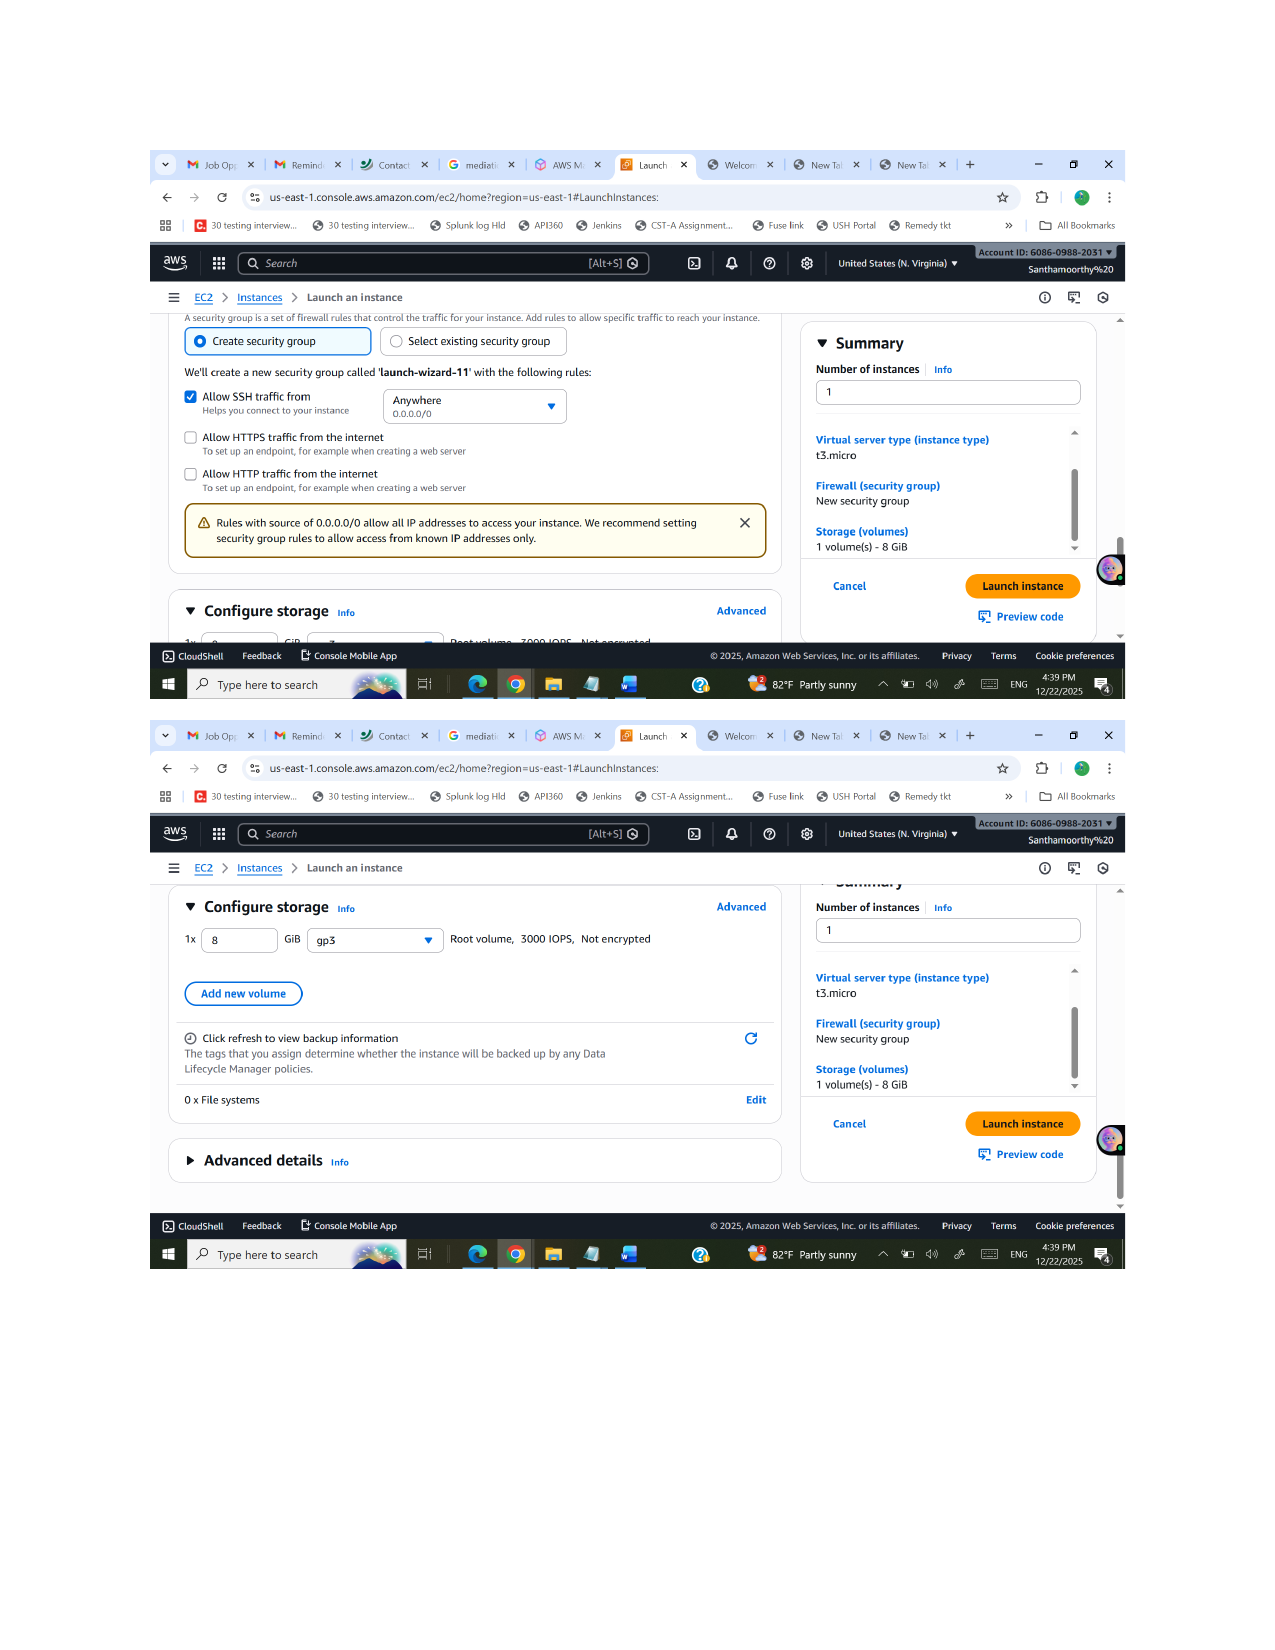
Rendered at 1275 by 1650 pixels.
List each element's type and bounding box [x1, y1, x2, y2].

picture [150, 150, 1125, 699]
picture [150, 720, 1125, 1269]
